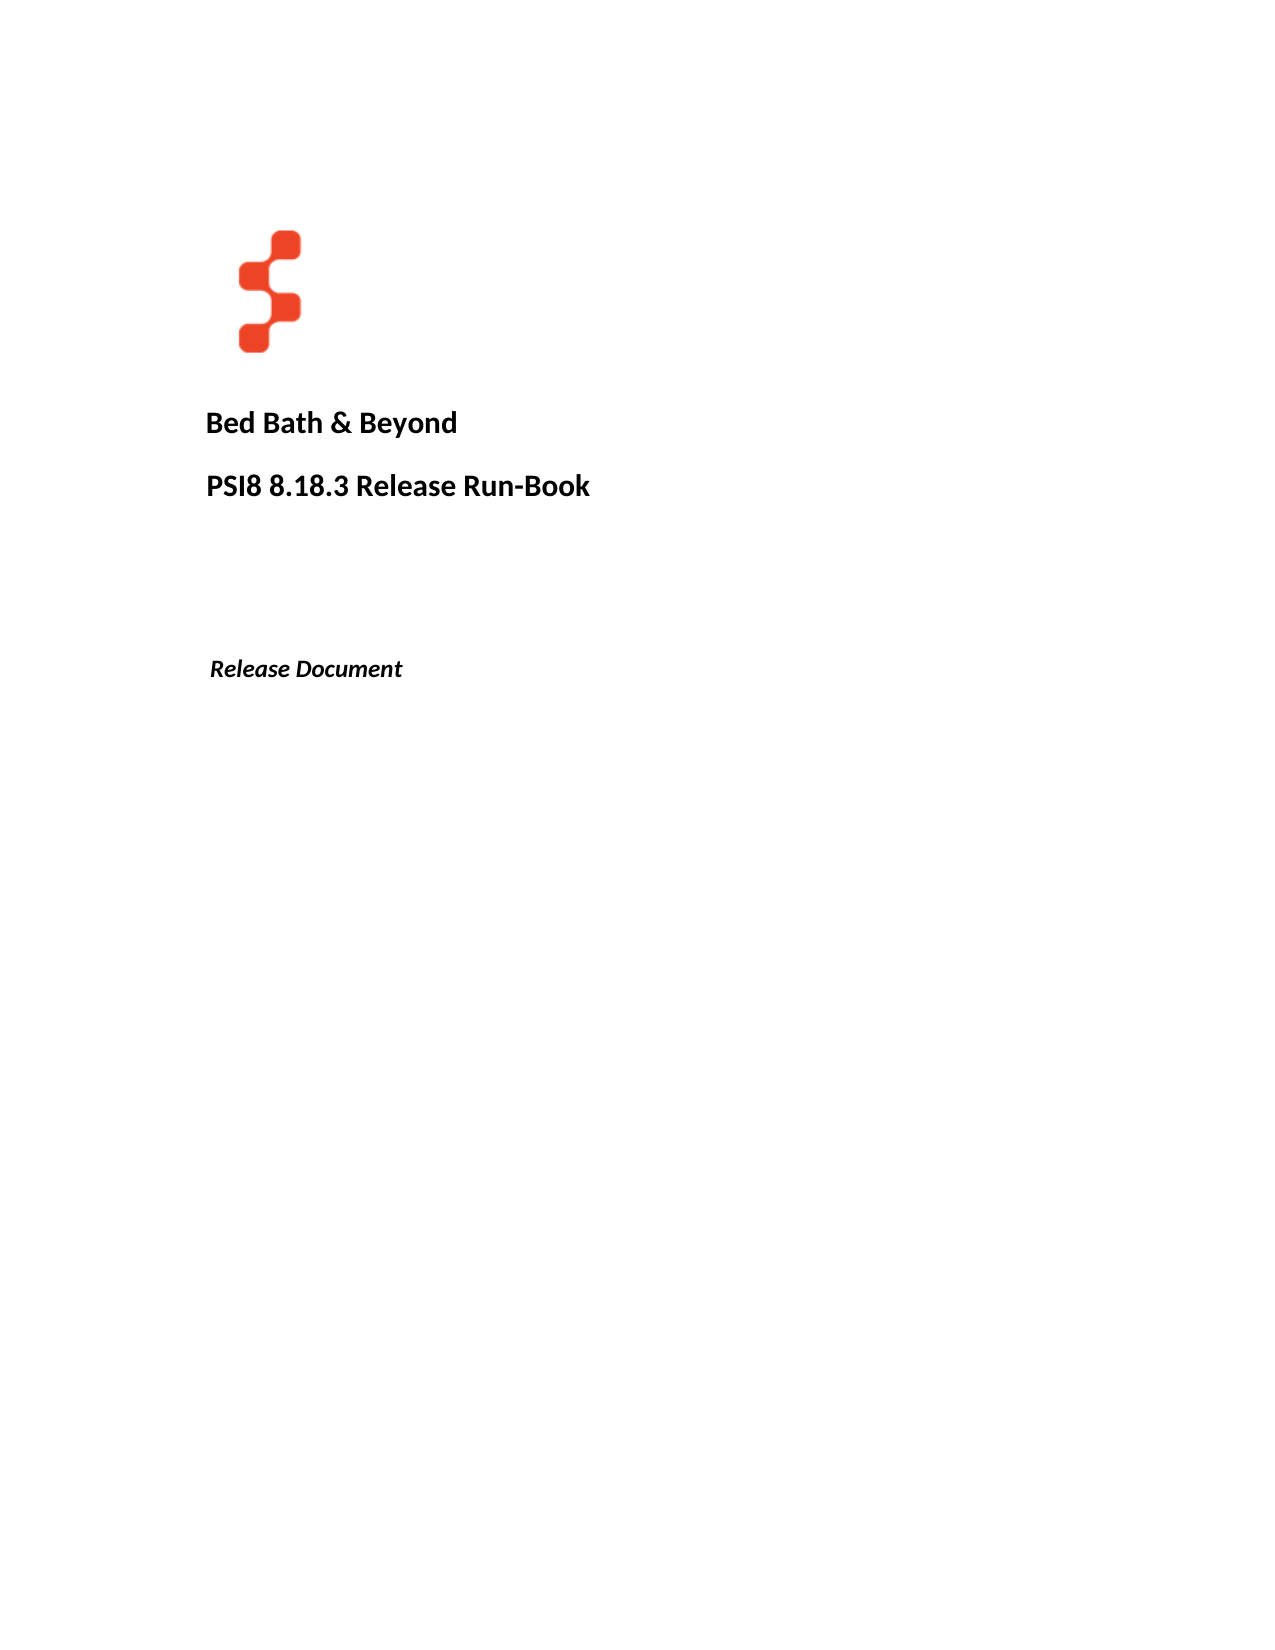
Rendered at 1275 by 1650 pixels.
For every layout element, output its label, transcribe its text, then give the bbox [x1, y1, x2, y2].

picture [221, 212, 314, 363]
title Bed Bath & Beyond [150, 403, 1125, 441]
text Release Document [210, 654, 1125, 684]
text PSI8 8.18.3 Release Run-Book [150, 466, 1125, 504]
